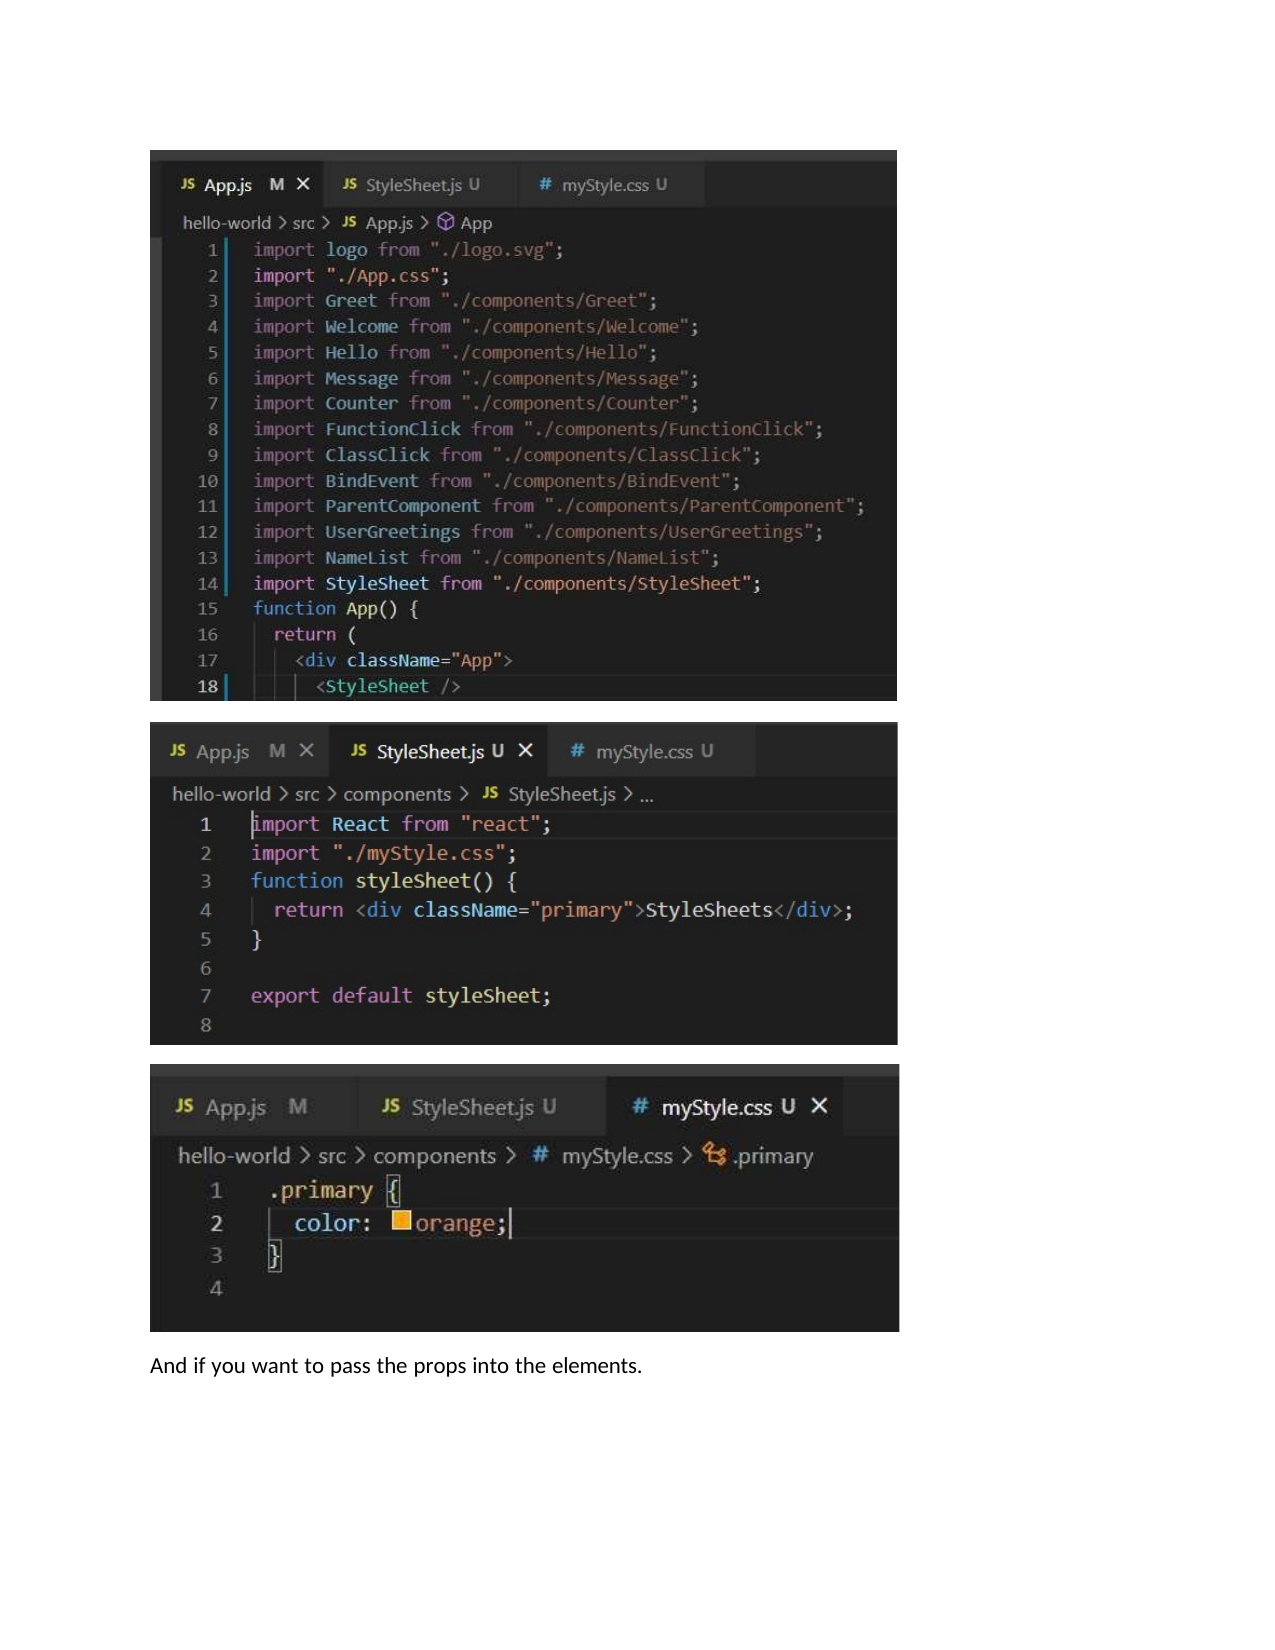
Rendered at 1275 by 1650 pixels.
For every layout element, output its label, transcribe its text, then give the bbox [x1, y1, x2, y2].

picture [150, 150, 897, 701]
text And if you want to pass the props into the elements. [150, 1082, 1137, 1379]
picture [150, 722, 898, 1045]
picture [150, 1064, 900, 1082]
